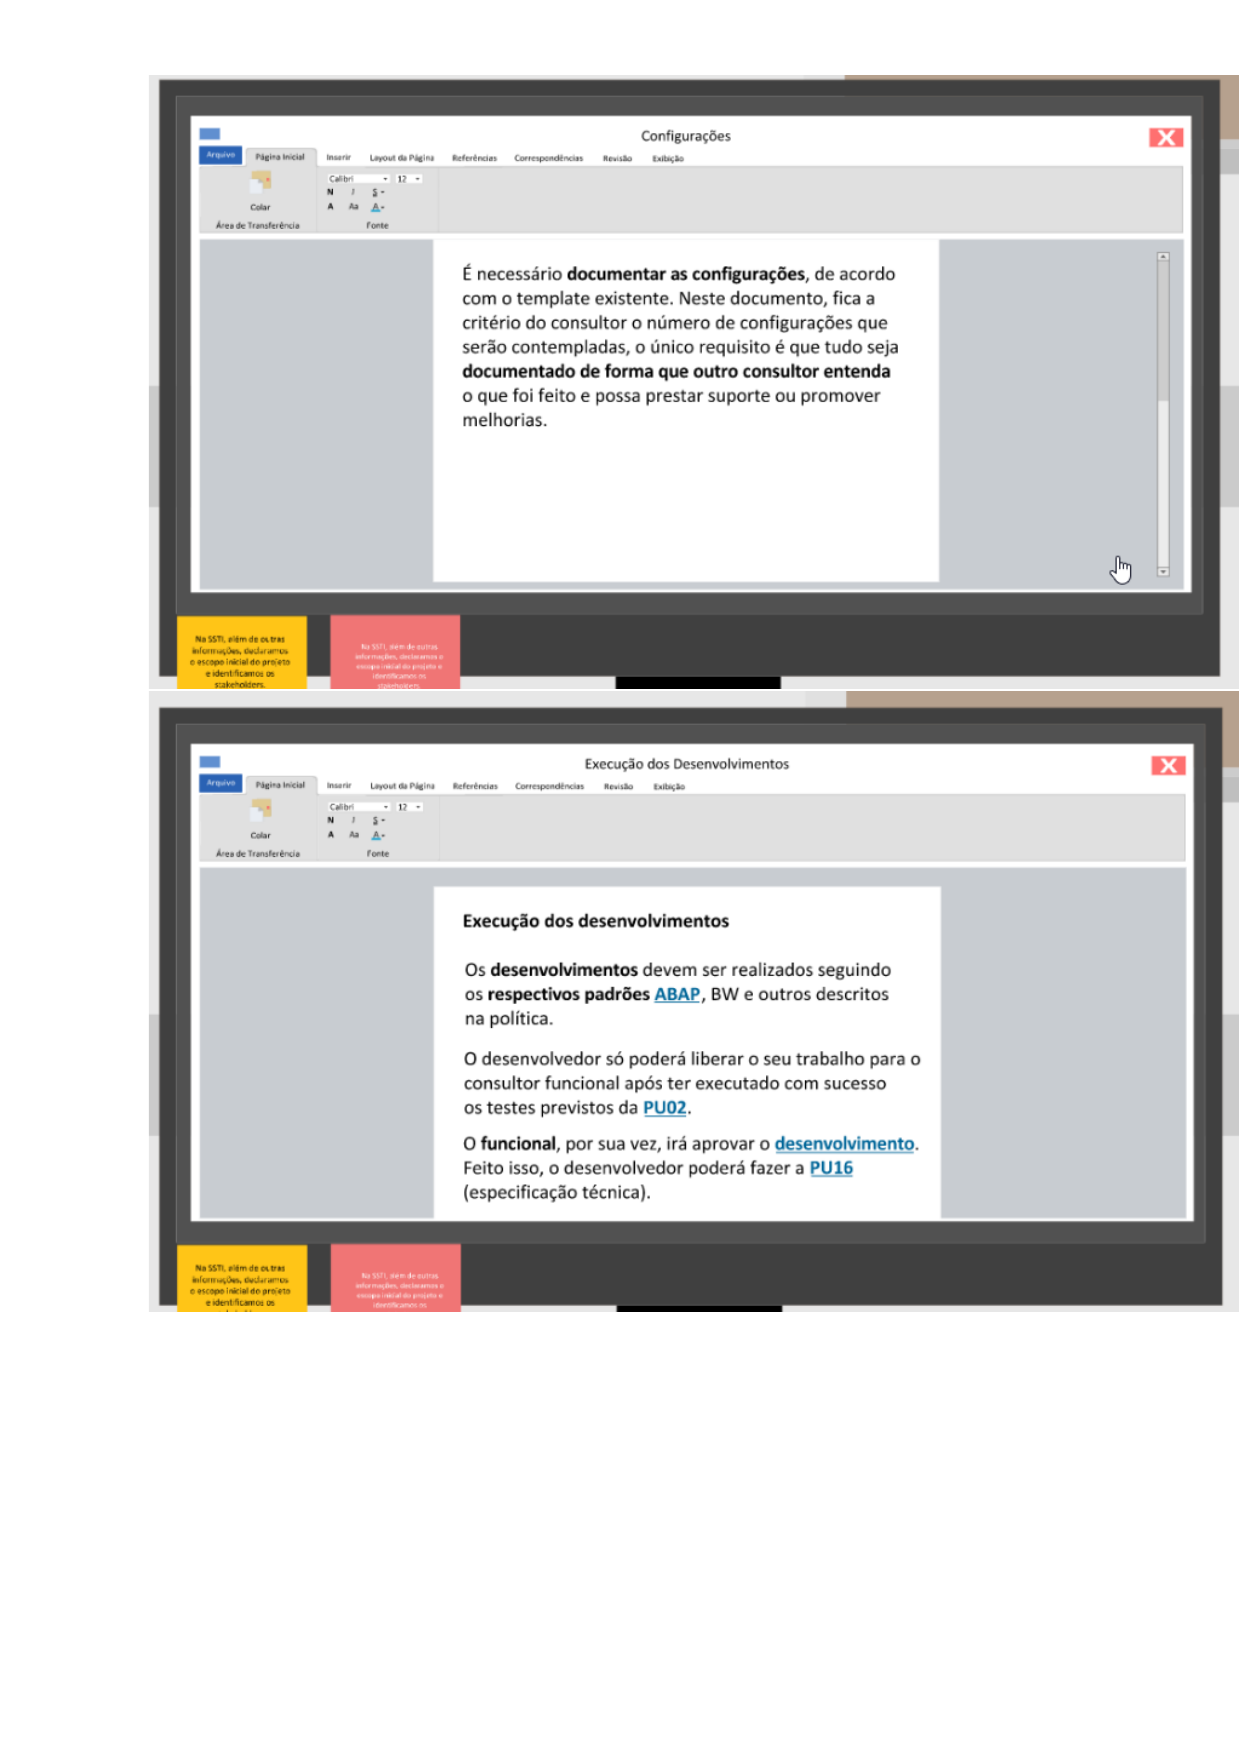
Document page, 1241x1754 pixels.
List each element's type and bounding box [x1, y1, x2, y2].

picture [148, 691, 1239, 1312]
picture [148, 75, 1239, 689]
